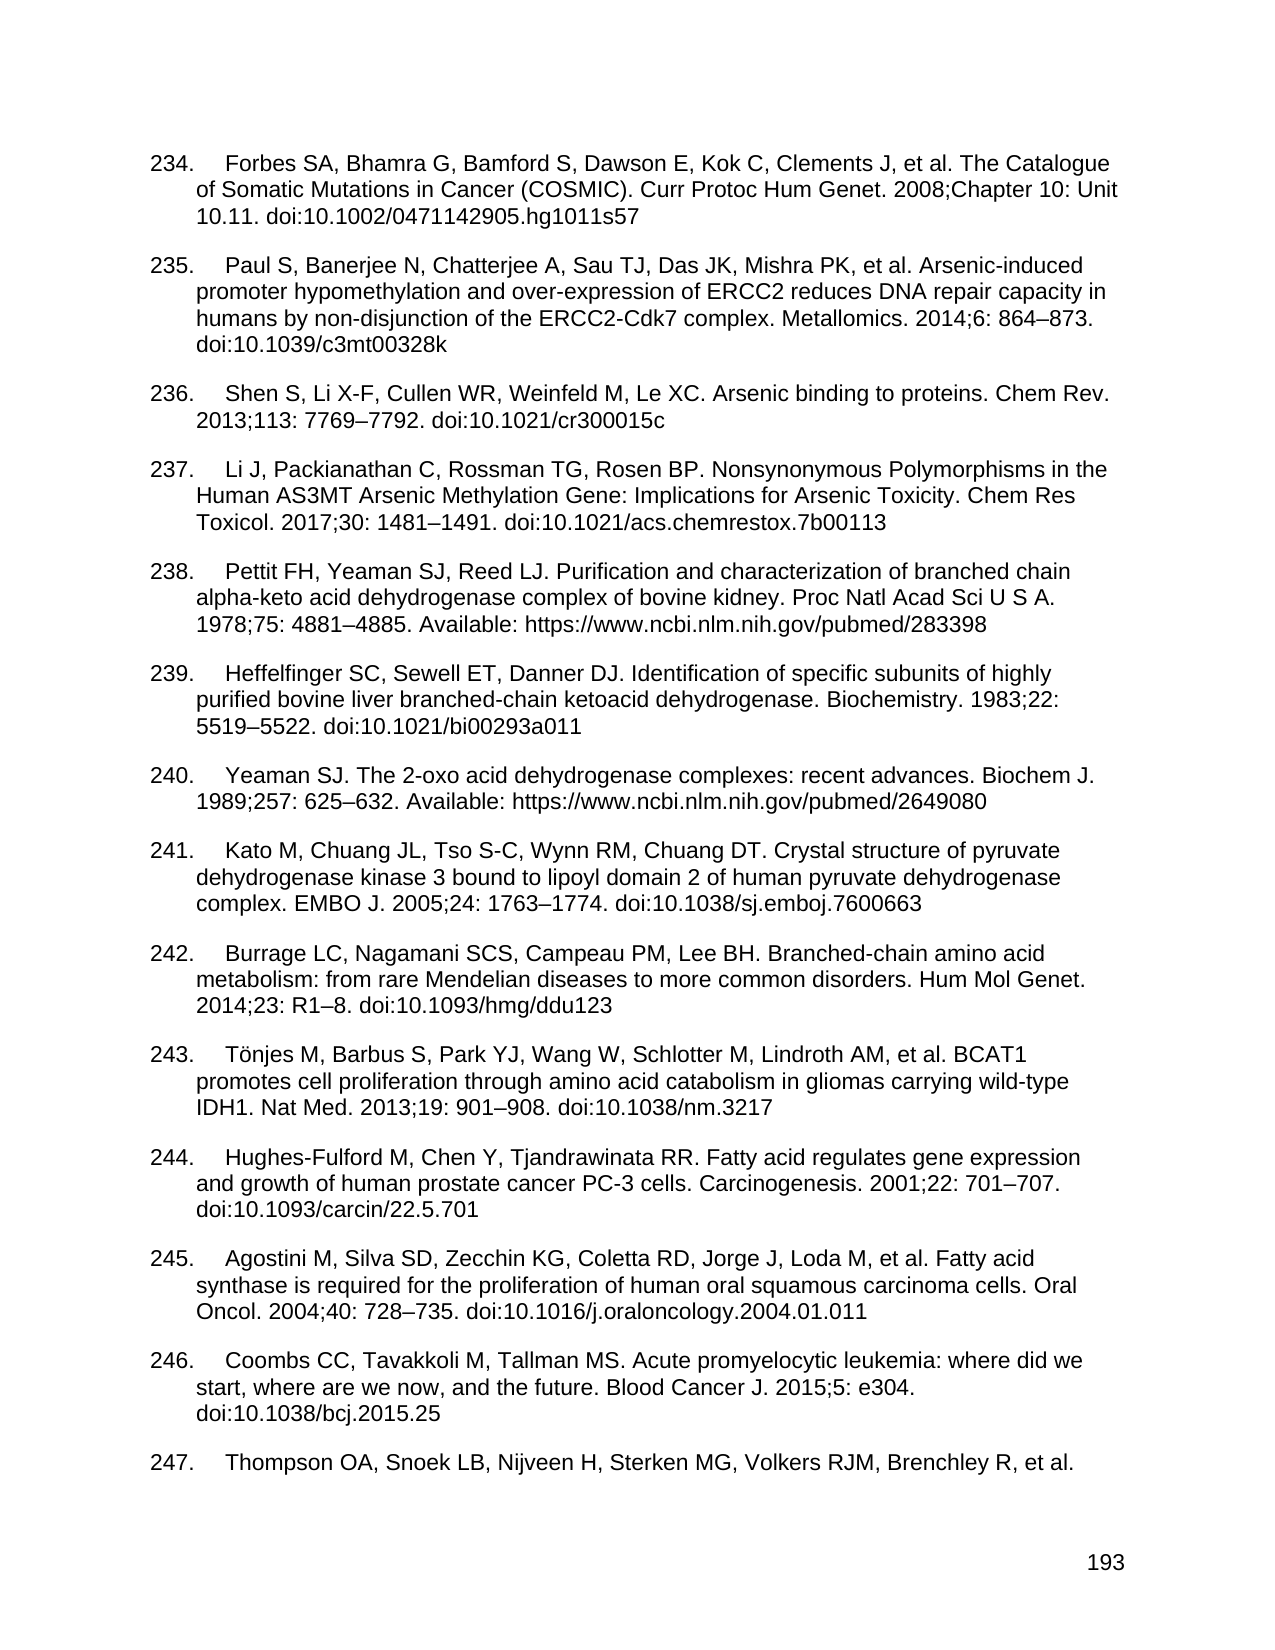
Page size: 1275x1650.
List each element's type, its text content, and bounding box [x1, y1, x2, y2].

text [150, 1449, 1125, 1476]
text 234. Forbes SA, Bhamra G, Bamford S, Dawson E, Kok C, Clements J, et al. The Catalogue of Somatic Mutations in Cancer (COSMIC). Curr Protoc Hum Genet. 2008;Chapter 10: Unit 10.11. doi:10.1002/0471142905.hg1011s57 [150, 150, 1125, 229]
text 242. Burrage LC, Nagamani SCS, Campeau PM, Lee BH. Branched-chain amino acid metabolism: from rare Mendelian diseases to more common disorders. Hum Mol Genet. 2014;23: R1–8. doi:10.1093/hmg/ddu123 [150, 939, 1125, 1018]
text 238. Pettit FH, Yeaman SJ, Reed LJ. Purification and characterization of branched chain alpha-keto acid dehydrogenase complex of bovine kidney. Proc Natl Acad Sci U S A. 1978;75: 4881–4885. Available: https://www.ncbi.nlm.nih.gov/pubmed/283398 [150, 558, 1125, 637]
text 245. Agostini M, Silva SD, Zecchin KG, Coletta RD, Jorge J, Loda M, et al. Fatty acid synthase is required for the proliferation of human oral squamous carcinoma cells. Oral Oncol. 2004;40: 728–735. doi:10.1016/j.oraloncology.2004.01.011 [150, 1245, 1125, 1324]
text 237. Li J, Packianathan C, Rossman TG, Rosen BP. Nonsynonymous Polymorphisms in the Human AS3MT Arsenic Methylation Gene: Implications for Arsenic Toxicity. Chem Res Toxicol. 2017;30: 1481–1491. doi:10.1021/acs.chemrestox.7b00113 [150, 456, 1125, 535]
text 235. Paul S, Banerjee N, Chatterjee A, Sau TJ, Das JK, Mishra PK, et al. Arsenic-induced promoter hypomethylation and over-expression of ERCC2 reduces DNA repair capacity in humans by non-disjunction of the ERCC2-Cdk7 complex. Metallomics. 2014;6: 864–873. doi:10.1039/c3mt00328k [150, 252, 1125, 357]
text 243. Tönjes M, Barbus S, Park YJ, Wang W, Schlotter M, Lindroth AM, et al. BCAT1 promotes cell proliferation through amino acid catabolism in gliomas carrying wild-type IDH1. Nat Med. 2013;19: 901–908. doi:10.1038/nm.3217 [150, 1041, 1125, 1121]
text 239. Heffelfinger SC, Sewell ET, Danner DJ. Identification of specific subunits of highly purified bovine liver branched-chain ketoacid dehydrogenase. Biochemistry. 1983;22: 5519–5522. doi:10.1021/bi00293a011 [150, 660, 1125, 739]
text 244. Hughes-Fulford M, Chen Y, Tjandrawinata RR. Fatty acid regulates gene expression and growth of human prostate cancer PC-3 cells. Carcinogenesis. 2001;22: 701–707. doi:10.1093/carcin/22.5.701 [150, 1143, 1125, 1222]
text 240. Yeaman SJ. The 2-oxo acid dehydrogenase complexes: recent advances. Biochem J. 1989;257: 625–632. Available: https://www.ncbi.nlm.nih.gov/pubmed/2649080 [150, 762, 1125, 814]
text 236. Shen S, Li X-F, Cullen WR, Weinfeld M, Le XC. Arsenic binding to proteins. Chem Rev. 2013;113: 7769–7792. doi:10.1021/cr300015c [150, 380, 1125, 433]
text 241. Kato M, Chuang JL, Tso S-C, Wynn RM, Chuang DT. Crystal structure of pyruvate dehydrogenase kinase 3 bound to lipoyl domain 2 of human pyruvate dehydrogenase complex. EMBO J. 2005;24: 1763–1774. doi:10.1038/sj.emboj.7600663 [150, 837, 1125, 917]
text 246. Coombs CC, Tavakkoli M, Tallman MS. Acute promyelocytic leukemia: where did we start, where are we now, and the future. Blood Cancer J. 2015;5: e304. doi:10.1038/bcj.2015.25 [150, 1347, 1125, 1426]
